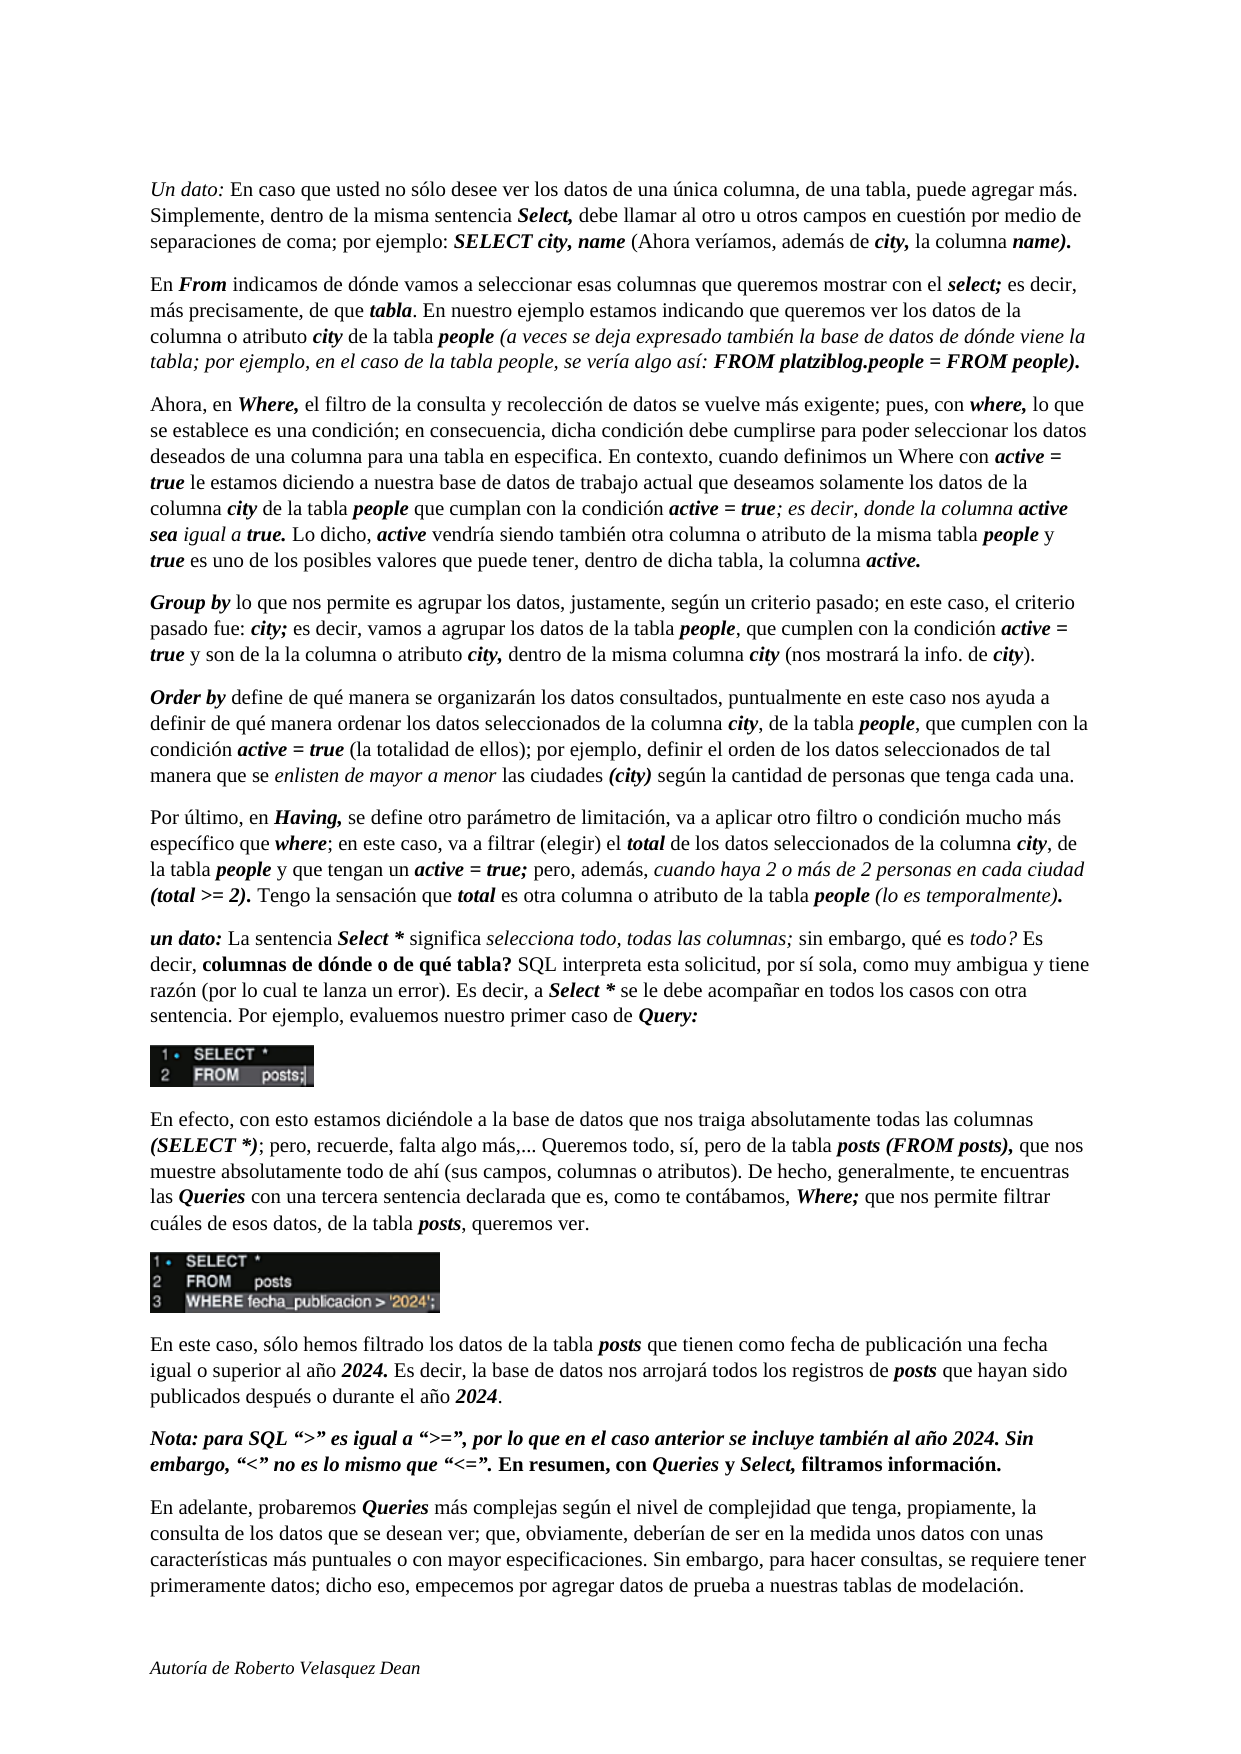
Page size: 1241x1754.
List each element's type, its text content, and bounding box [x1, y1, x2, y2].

text Nota: para SQL “>” es igual a “>=”, por lo que en el caso anterior se incluye también al año 2024. Sin embargo, “<” no es lo mismo que “<=”. En resumen, con Queries y Select, filtramos información. [150, 1426, 1090, 1476]
picture [150, 1045, 314, 1087]
text En este caso, sólo hemos filtrado los datos de la tabla posts que tienen como fecha de publicación una fecha igual o superior al año 2024. Es decir, la base de datos nos arrojará todos los registros de posts que hayan sido publicados después o durante el año 2024. [150, 1332, 1090, 1408]
text En From indicamos de dónde vamos a seleccionar esas columnas que queremos mostrar con el select; es decir, más precisamente, de que tabla. En nuestro ejemplo estamos indicando que queremos ver los datos de la columna o atributo city de la tabla people (a veces se deja expresado también la base de datos de dónde viene la tabla; por ejemplo, en el caso de la tabla people, se vería algo así: FROM platziblog.people = FROM people). [150, 272, 1090, 373]
picture [150, 1252, 440, 1313]
text un dato: La sentencia Select * significa selecciona todo, todas las columnas; sin embargo, qué es todo? Es decir, columnas de dónde o de qué tabla? SQL interpreta esta solicitud, por sí sola, como muy ambigua y tiene razón (por lo cual te lanza un error). Es decir, a Select * se le debe acompañar en todos los casos con otra sentencia. Por ejemplo, evaluemos nuestro primer caso de Query: [150, 926, 1090, 1027]
text Order by define de qué manera se organizarán los datos consultados, puntualmente en este caso nos ayuda a definir de qué manera ordenar los datos seleccionados de la columna city, de la tabla people, que cumplen con la condición active = true (la totalidad de ellos); por ejemplo, definir el orden de los datos seleccionados de tal manera que se enlisten de mayor a menor las ciudades (city) según la cantidad de personas que tenga cada una. [150, 685, 1090, 787]
text Group by lo que nos permite es agrupar los datos, justamente, según un criterio pasado; en este caso, el criterio pasado fue: city; es decir, vamos a agrupar los datos de la tabla people, que cumplen con la condición active = true y son de la la columna o atributo city, dentro de la misma columna city (nos mostrará la info. de city). [150, 590, 1090, 666]
text Ahora, en Where, el filtro de la consulta y recolección de datos se vuelve más exigente; pues, con where, lo que se establece es una condición; en consecuencia, dicha condición debe cumplirse para poder seleccionar los datos deseados de una columna para una tabla en especifica. En contexto, cuando definimos un Where con active = true le estamos diciendo a nuestra base de datos de trabajo actual que deseamos solamente los datos de la columna city de la tabla people que cumplan con la condición active = true; es decir, donde la columna active sea igual a true. Lo dicho, active vendría siendo también otra columna o atributo de la misma tabla people y true es uno de los posibles valores que puede tener, dentro de dicha tabla, la columna active. [150, 392, 1090, 572]
text Un dato: En caso que usted no sólo desee ver los datos de una única columna, de una tabla, puede agregar más. Simplemente, dentro de la misma sentencia Select, debe llamar al otro u otros campos en cuestión por medio de separaciones de coma; por ejemplo: SELECT city, name (Ahora veríamos, además de city, la columna name). [150, 177, 1090, 253]
text Por último, en Having, se define otro parámetro de limitación, va a aplicar otro filtro o condición mucho más específico que where; en este caso, va a filtrar (elegir) el total de los datos seleccionados de la columna city, de la tabla people y que tengan un active = true; pero, además, cuando haya 2 o más de 2 personas en cada ciudad (total >= 2). Tengo la sensación que total es otra columna o atributo de la tabla people (lo es temporalmente). [150, 805, 1090, 907]
text En efecto, con esto estamos diciéndole a la base de datos que nos traiga absolutamente todas las columnas (SELECT *); pero, recuerde, falta algo más,... Queremos todo, sí, pero de la tabla posts (FROM posts), que nos muestre absolutamente todo de ahí (sus campos, columnas o atributos). De hecho, generalmente, te encuentras las Queries con una tercera sentencia declarada que es, como te contábamos, Where; que nos permite filtrar cuáles de esos datos, de la tabla posts, queremos ver. [150, 1107, 1090, 1234]
text En adelante, probaremos Queries más complejas según el nivel de complejidad que tenga, propiamente, la consulta de los datos que se desean ver; que, obviamente, deberían de ser en la medida unos datos con unas características más puntuales o con mayor especificaciones. Sin embargo, para hacer consultas, se requiere tener primeramente datos; dicho eso, empecemos por agregar datos de prueba a nuestras tablas de modelación. [150, 1495, 1090, 1597]
